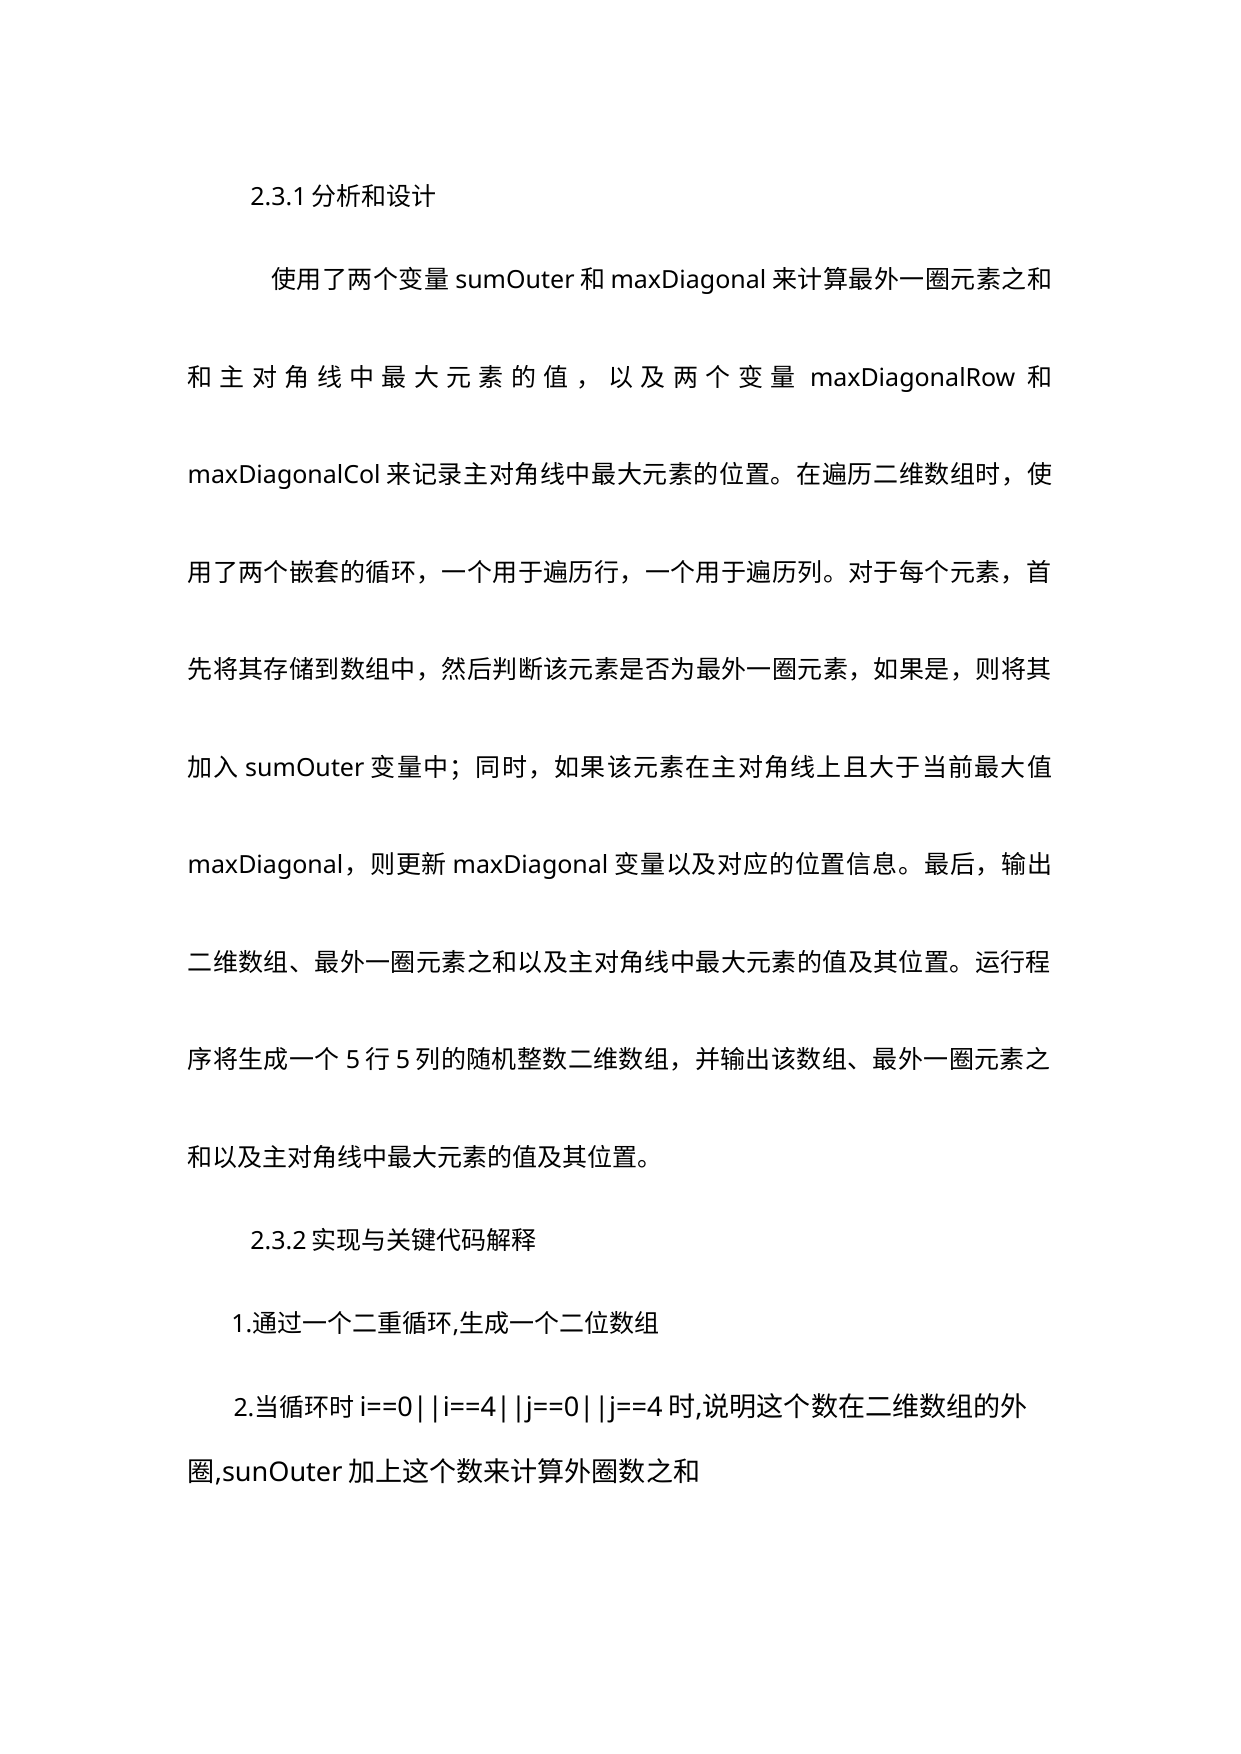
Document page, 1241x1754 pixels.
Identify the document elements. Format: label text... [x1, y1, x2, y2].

text 2.当循环时i==0||i==4||j==0||j==4时,说明这个数在二维数组的外圈,sunOuter加上这个数来计算外圈数之和 [187, 1372, 1053, 1502]
text 1.通过一个二重循环,生成一个二位数组 [187, 1289, 1053, 1354]
text 使用了两个变量sumOuter和maxDiagonal来计算最外一圈元素之和和主对角线中最大元素的值，以及两个变量maxDiagonalRow和maxDiagonalCol来记录主对角线中最大元素的位置。在遍历二维数组时，使用了两个嵌套的循环，一个用于遍历行，一个用于遍历列。对于每个元素，首先将其存储到数组中，然后判断该元素是否为最外一圈元素，如果是，则将其加入sumOuter变量中；同时，如果该元素在主对角线上且大于当前最大值maxDiagonal，则更新maxDiagonal变量以及对应的位置信息。最后，输出二维数组、最外一圈元素之和以及主对角线中最大元素的值及其位置。运行程序将生成一个5行5列的随机整数二维数组，并输出该数组、最外一圈元素之和以及主对角线中最大元素的值及其位置。 [187, 245, 1053, 1188]
text 2.3.2实现与关键代码解释 [187, 1206, 1053, 1271]
text 2.3.1分析和设计 [187, 162, 1053, 227]
